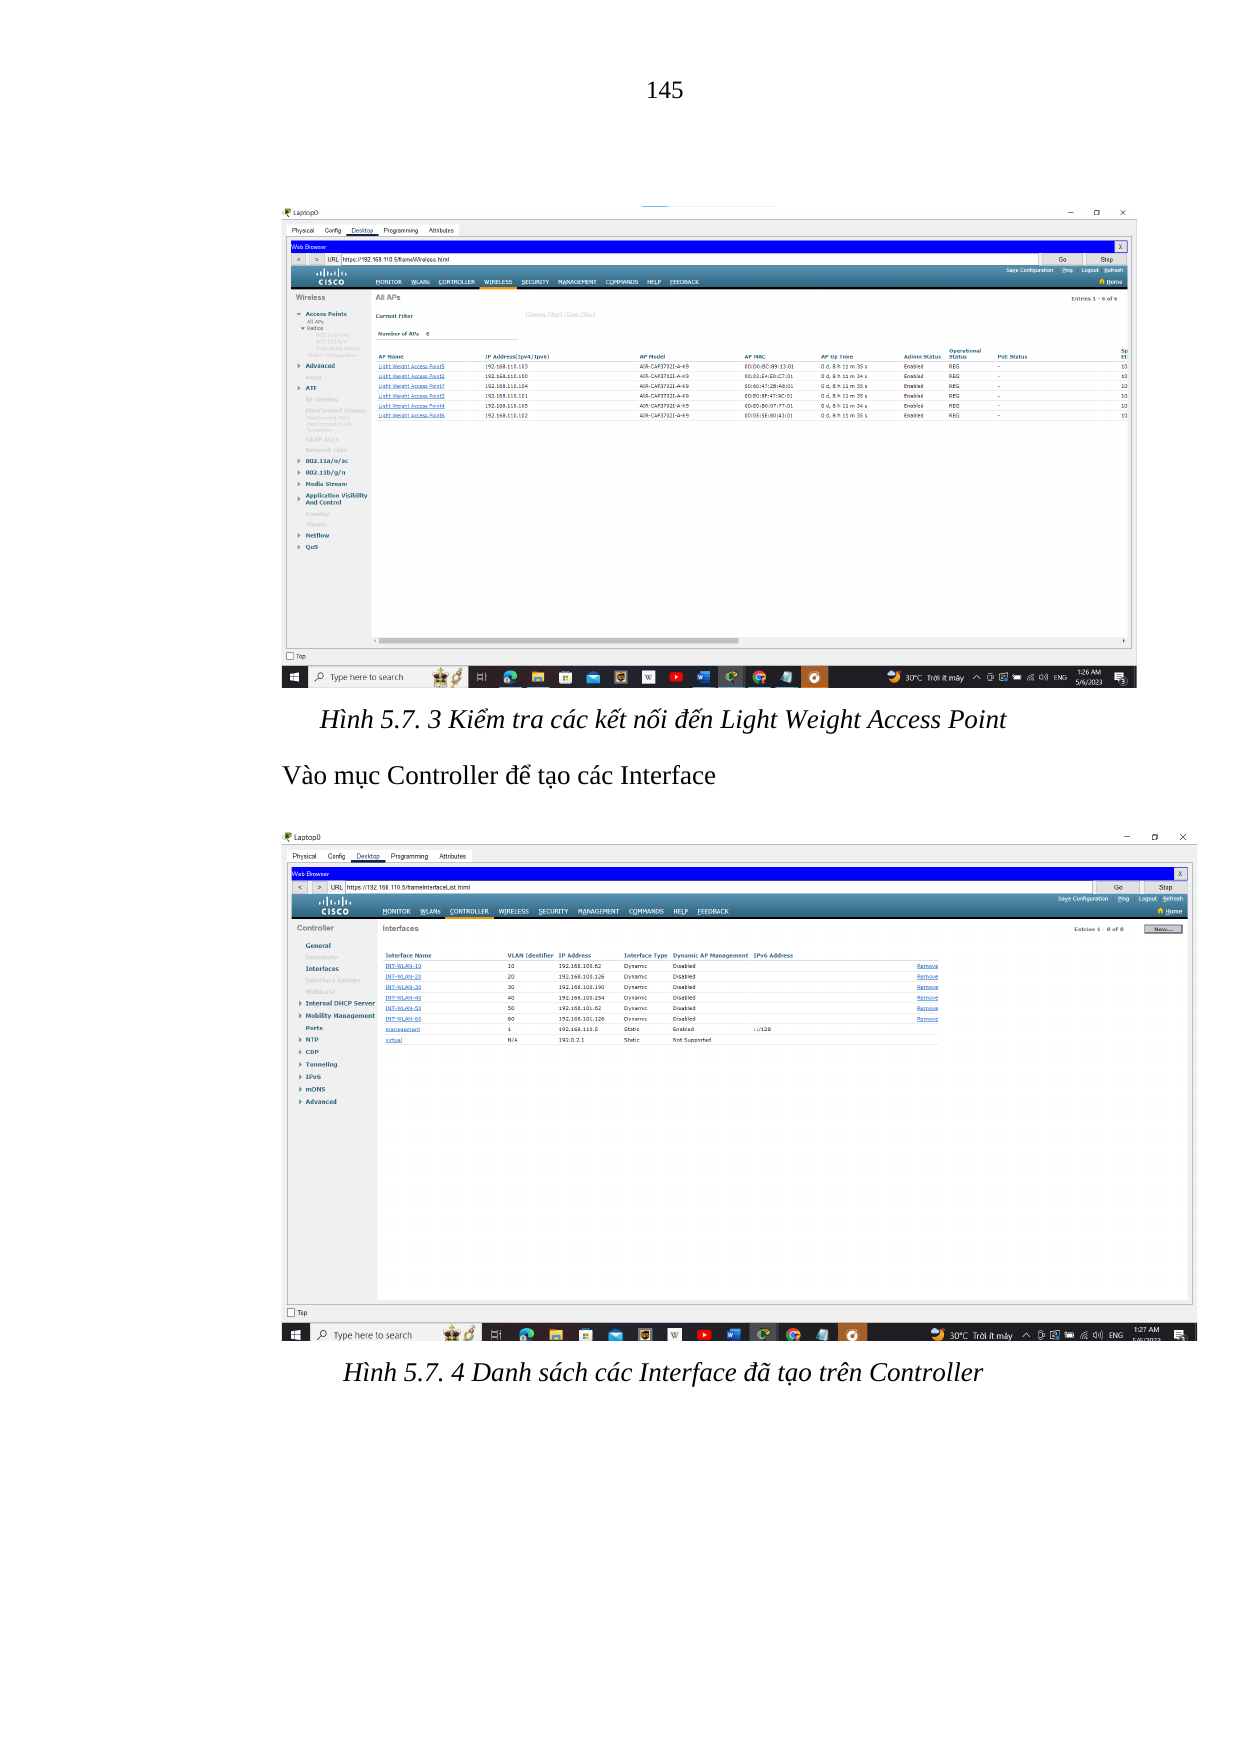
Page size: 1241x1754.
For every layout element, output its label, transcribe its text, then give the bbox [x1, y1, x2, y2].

text Vào mục Controller để tạo các Interface [207, 759, 1122, 791]
picture [281, 831, 1198, 1341]
picture [281, 206, 1137, 688]
